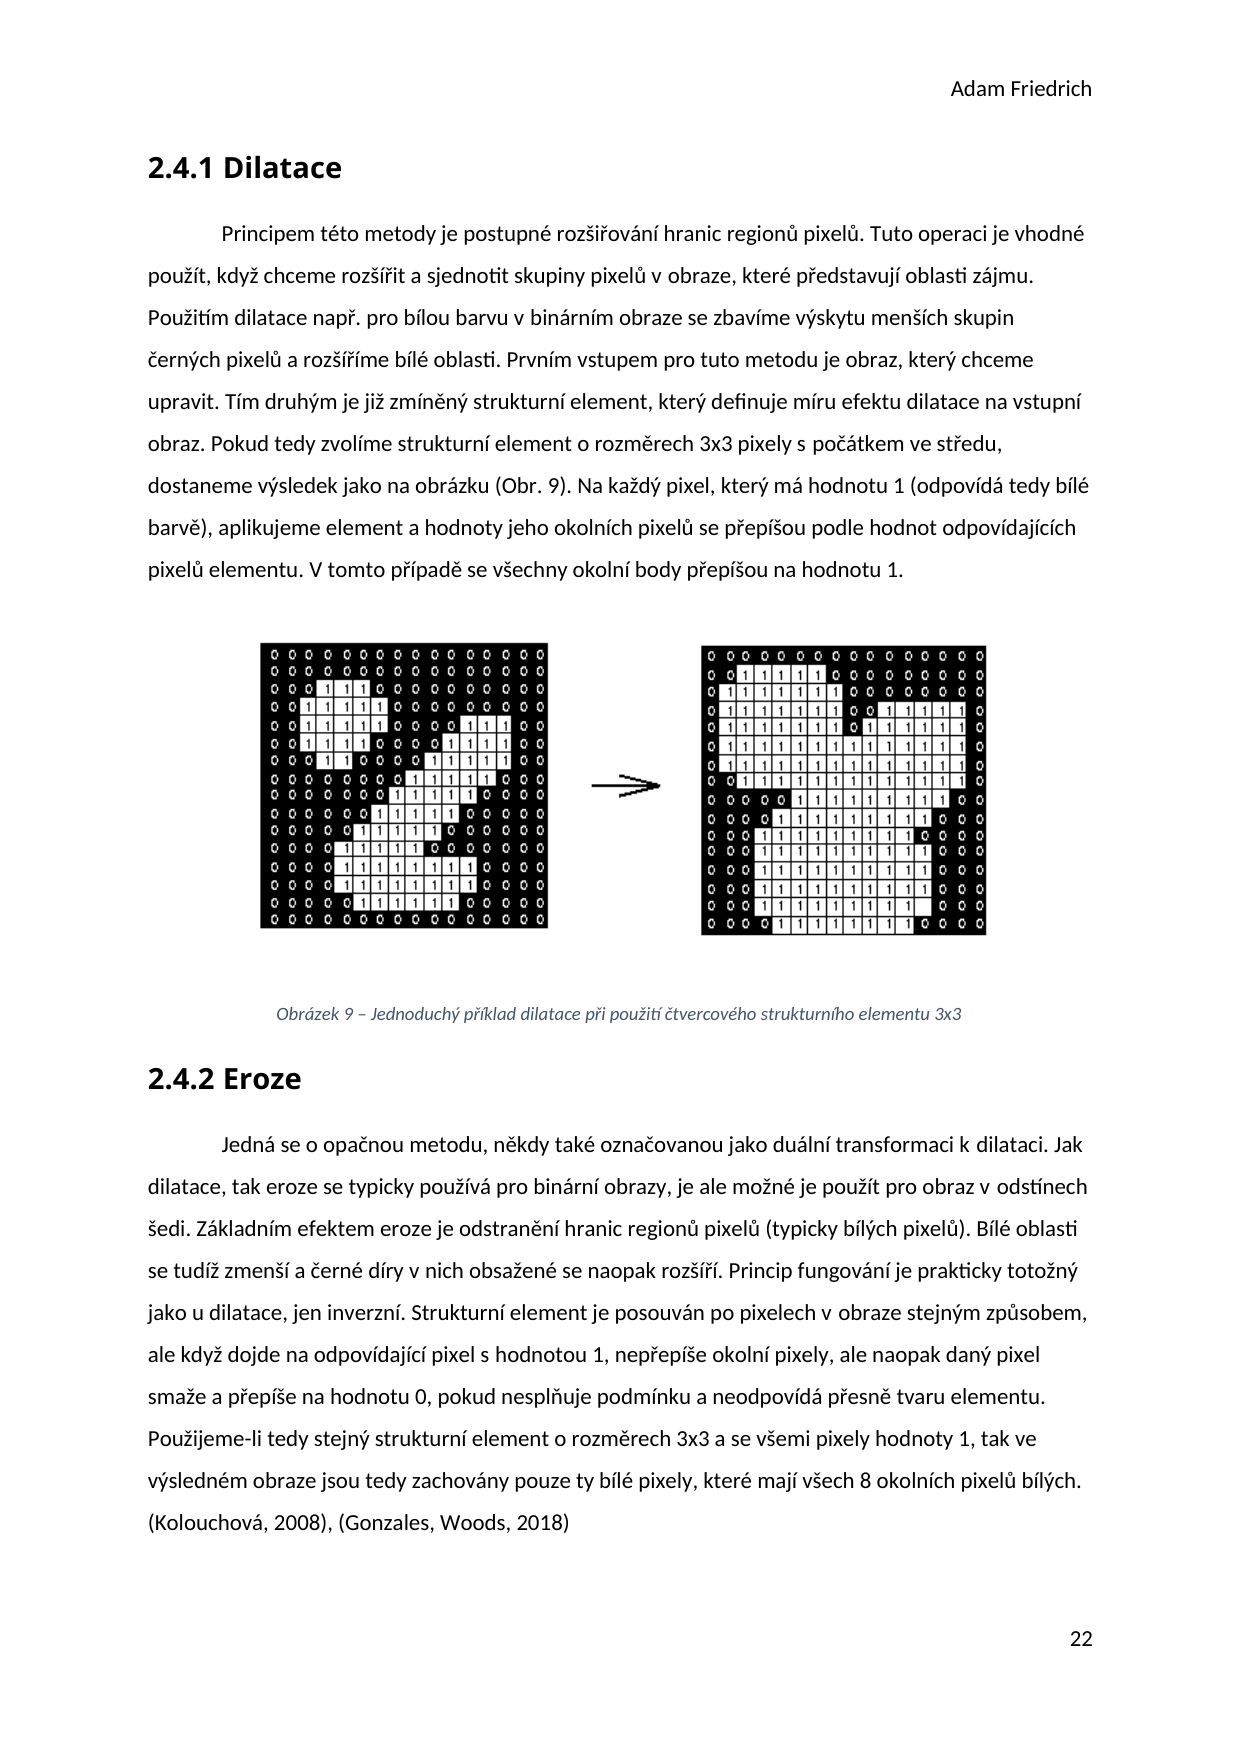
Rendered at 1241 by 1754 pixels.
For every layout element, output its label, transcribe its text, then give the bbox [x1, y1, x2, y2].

subtitle Eroze [148, 1058, 1093, 1098]
text Principem této metody je postupné rozšiřování hranic regionů pixelů. Tuto operaci je vhodné použít, když chceme rozšířit a sjednotit skupiny pixelů v obraze, které představují oblasti zájmu. Použitím dilatace např. pro bílou barvu v binárním obraze se zbavíme výskytu menších skupin černých pixelů a rozšíříme bílé oblasti. Prvním vstupem pro tuto metodu je obraz, který chceme upravit. Tím druhým je již zmíněný strukturní element, který definuje míru efektu dilatace na vstupní obraz. Pokud tedy zvolíme strukturní element o rozměrech 3x3 pixely s počátkem ve středu, dostaneme výsledek jako na obrázku (Obr. 9). Na každý pixel, který má hodnotu 1 (odpovídá tedy bílé barvě), aplikujeme element a hodnoty jeho okolních pixelů se přepíšou podle hodnot odpovídajících pixelů elementu. V tomto případě se všechny okolní body přepíšou na hodnotu 1. [148, 219, 1093, 583]
text Jedná se o opačnou metodu, někdy také označovanou jako duální transformaci k dilataci. Jak dilatace, tak eroze se typicky používá pro binární obrazy, je ale možné je použít pro obraz v odstínech šedi. Základním efektem eroze je odstranění hranic regionů pixelů (typicky bílých pixelů). Bílé oblasti se tudíž zmenší a černé díry v nich obsažené se naopak rozšíří. Princip fungování je prakticky totožný jako u dilatace, jen inverzní. Strukturní element je posouván po pixelech v obraze stejným způsobem, ale když dojde na odpovídající pixel s hodnotou 1, nepřepíše okolní pixely, ale naopak daný pixel smaže a přepíše na hodnotu 0, pokud nesplňuje podmínku a neodpovídá přesně tvaru elementu. Použijeme-li tedy stejný strukturní element o rozměrech 3x3 a se všemi pixely hodnoty 1, tak ve výsledném obraze jsou tedy zachovány pouze ty bílé pixely, které mají všech 8 okolních pixelů bílých. (Kolouchová, 2008), (Gonzales, Woods, 2018) [148, 1130, 1093, 1536]
subtitle Dilatace [148, 148, 1093, 187]
picture [214, 614, 1026, 971]
text Obrázek 9 – Jednoduchý příklad dilatace při použití čtvercového strukturního elementu 3x3 [148, 1002, 1093, 1024]
